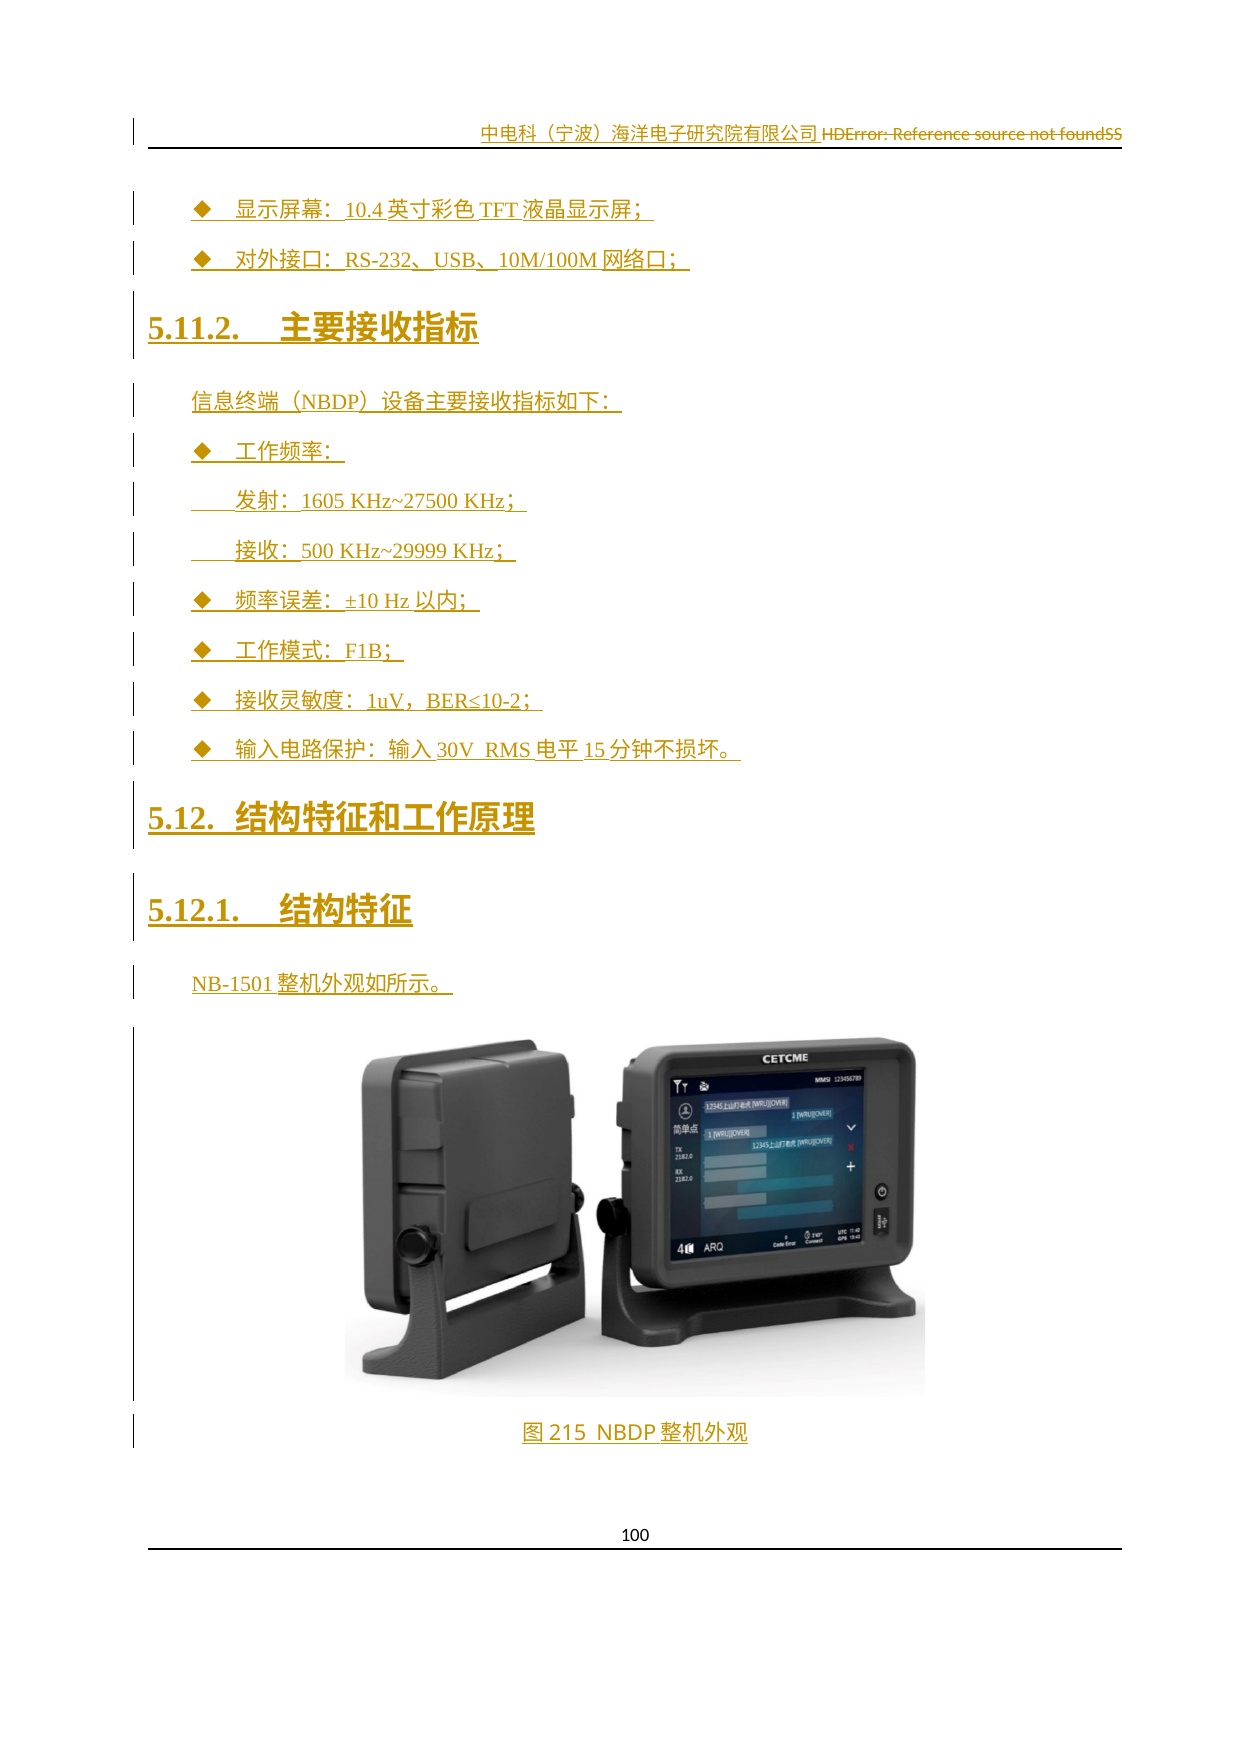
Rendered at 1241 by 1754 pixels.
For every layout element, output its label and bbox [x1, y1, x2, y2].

picture [344, 1032, 926, 1397]
